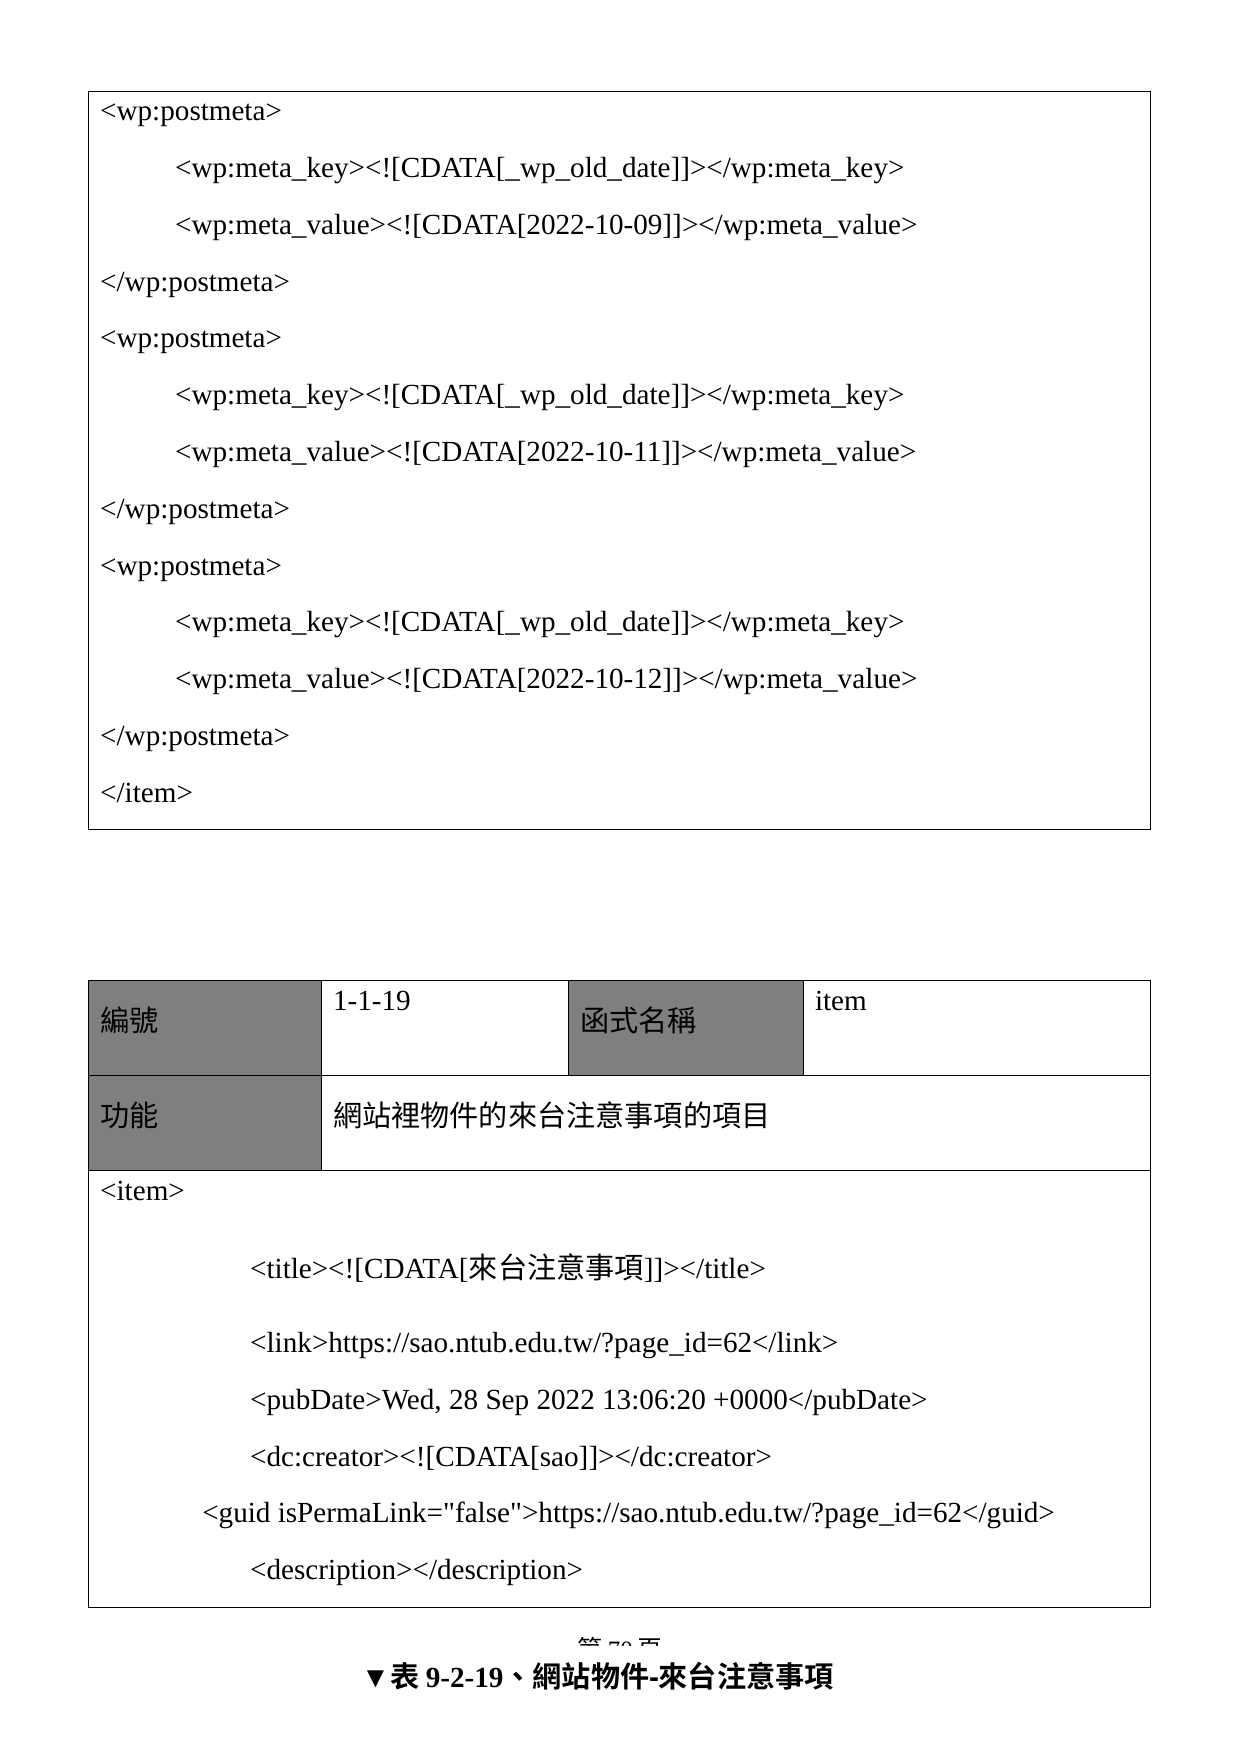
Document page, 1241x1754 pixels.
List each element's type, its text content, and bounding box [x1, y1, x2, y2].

table_cell 網站裡物件的來台注意事項的項目 [322, 1076, 1150, 1170]
table_header item [804, 981, 1150, 1075]
table_header 1-1-19 [322, 981, 568, 1075]
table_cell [89, 92, 1150, 829]
table_header 函式名稱 [569, 981, 803, 1075]
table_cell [89, 1171, 1150, 1607]
table_cell 功能 [89, 1076, 321, 1170]
table_header 編號 [89, 981, 321, 1075]
